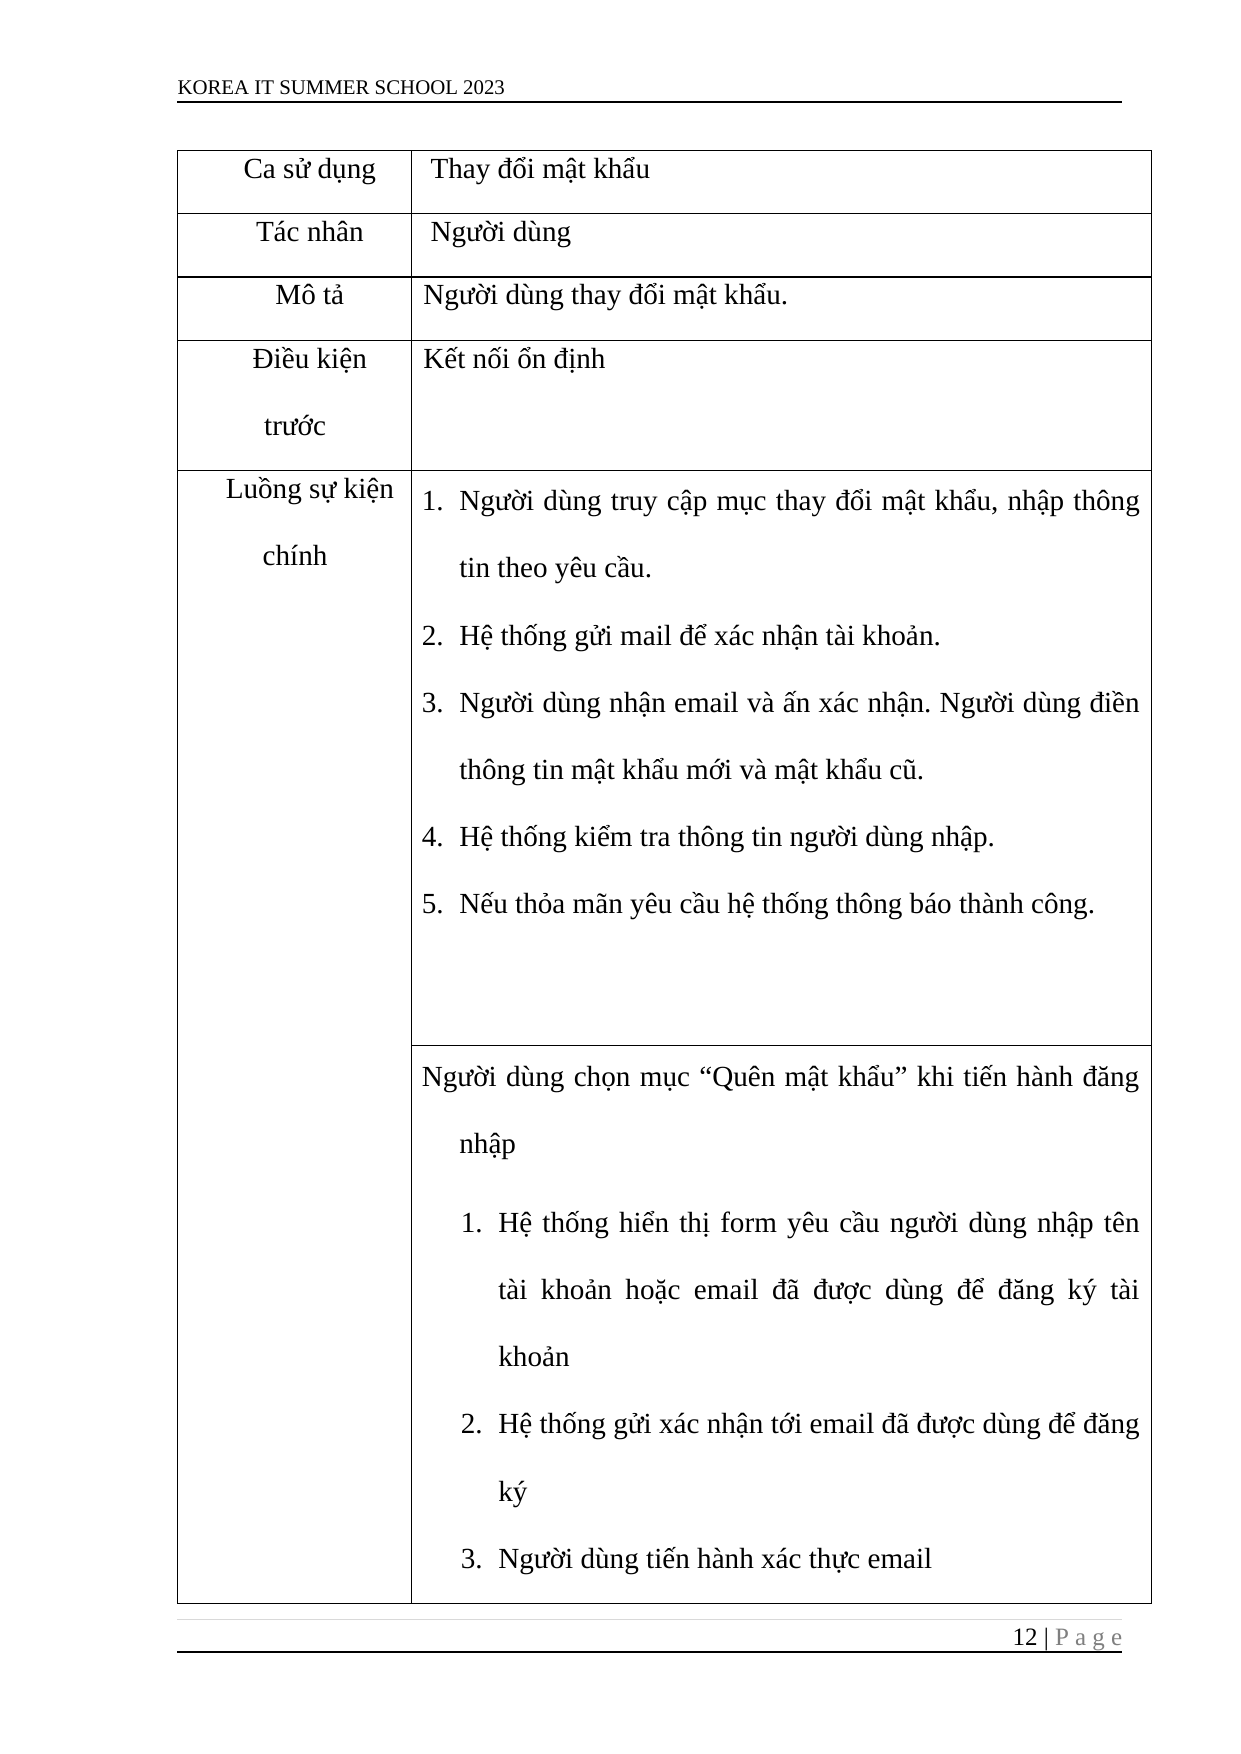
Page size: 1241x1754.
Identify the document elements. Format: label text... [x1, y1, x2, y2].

table_cell Kết nối ổn định [412, 341, 1151, 470]
table_header Thay đổi mật khẩu [412, 151, 1151, 213]
table_cell Người dùng [412, 214, 1151, 276]
table_cell Điều kiện trước [178, 341, 411, 470]
table_cell Người dùng truy cập mục thay đổi mật khẩu, nhập thông tin theo yêu cầu. Hệ thống gửi mail để xác nhận tài khoản. Người dùng nhận email và ấn xác nhận. Người dùng điền thông tin mật khẩu mới và mật khẩu cũ. Hệ thống kiểm tra thông tin người dùng nhập. Nếu thỏa mãn yêu cầu hệ thống thông báo thành công. [412, 471, 1151, 1045]
table_header Ca sử dụng [178, 151, 411, 213]
table_cell Luồng sự kiện chính [178, 471, 411, 1603]
table_cell Tác nhân [178, 214, 411, 276]
table_cell Người dùng thay đổi mật khẩu. [412, 278, 1151, 340]
table_cell Mô tả [178, 278, 411, 340]
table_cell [412, 1046, 1151, 1603]
